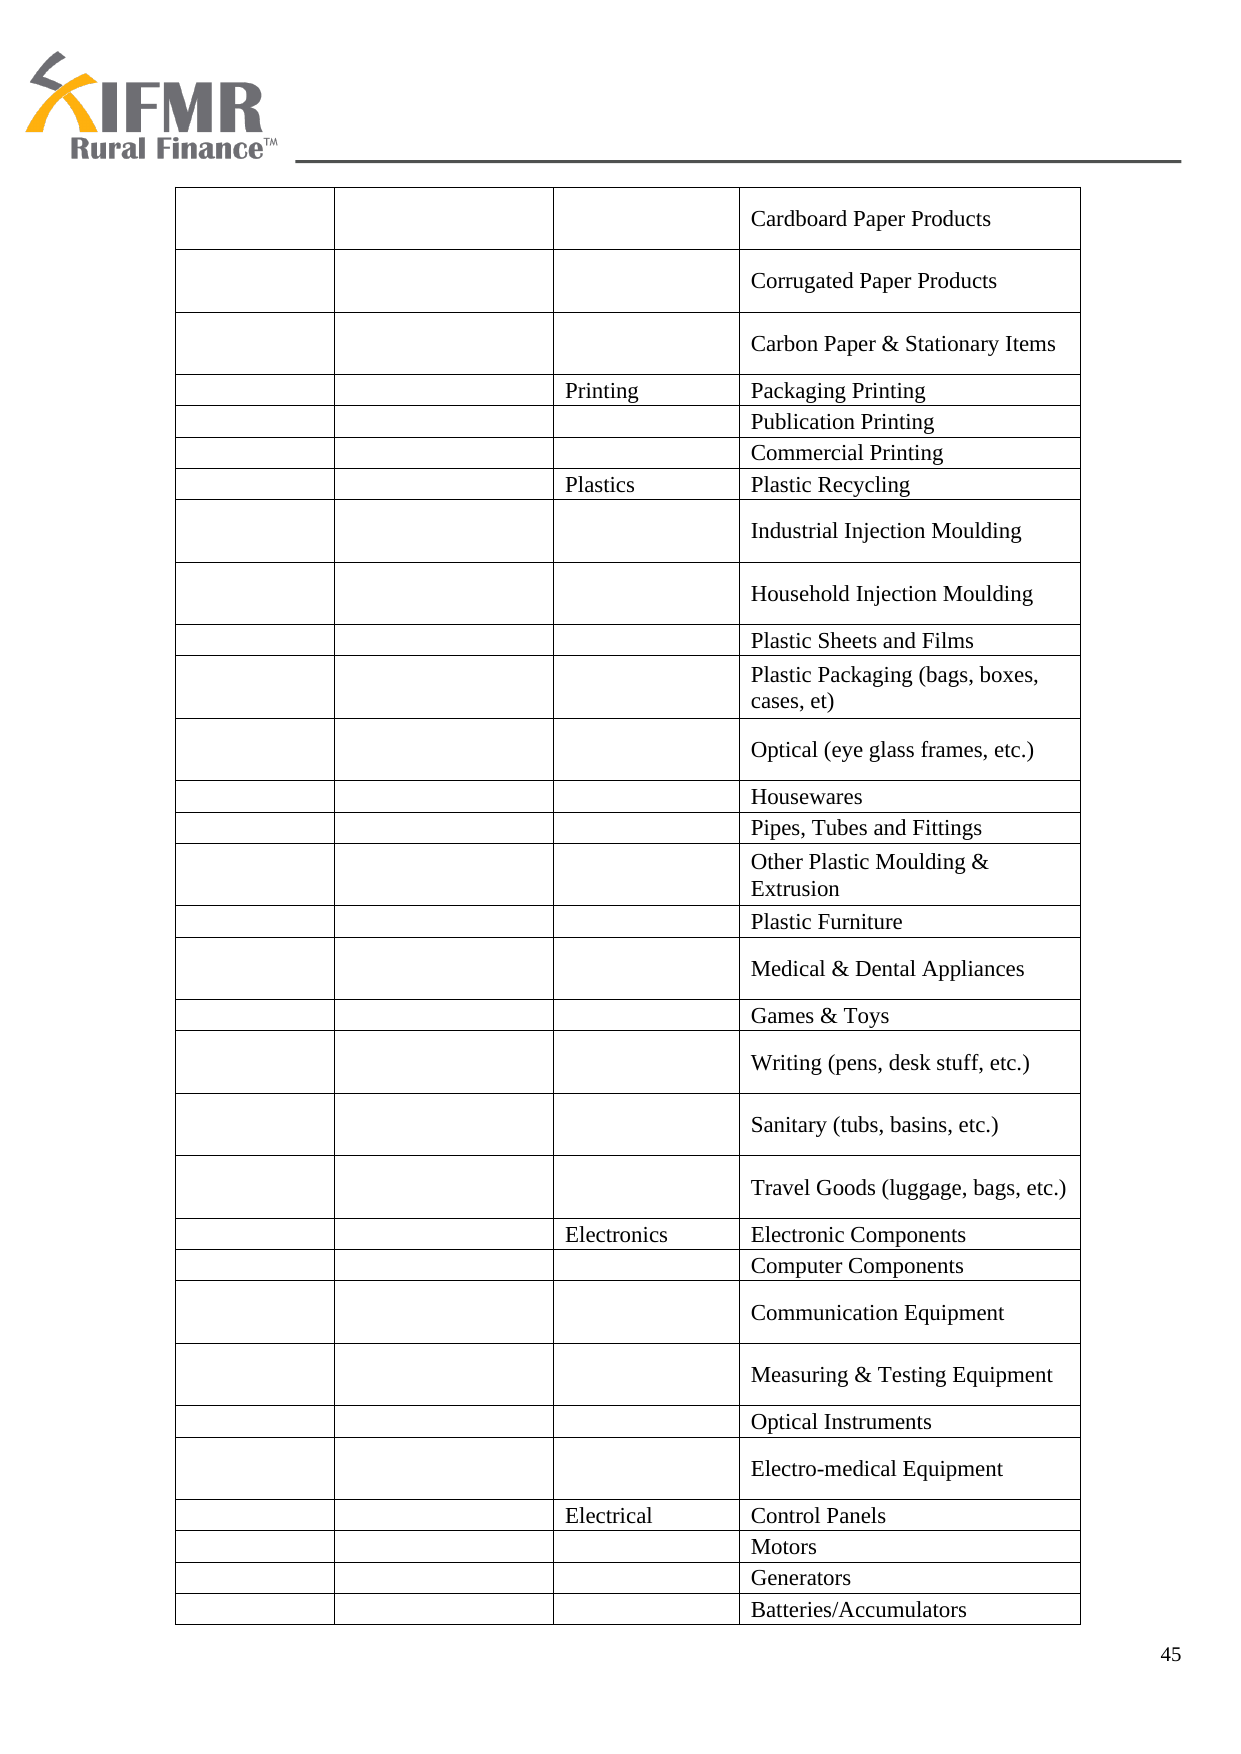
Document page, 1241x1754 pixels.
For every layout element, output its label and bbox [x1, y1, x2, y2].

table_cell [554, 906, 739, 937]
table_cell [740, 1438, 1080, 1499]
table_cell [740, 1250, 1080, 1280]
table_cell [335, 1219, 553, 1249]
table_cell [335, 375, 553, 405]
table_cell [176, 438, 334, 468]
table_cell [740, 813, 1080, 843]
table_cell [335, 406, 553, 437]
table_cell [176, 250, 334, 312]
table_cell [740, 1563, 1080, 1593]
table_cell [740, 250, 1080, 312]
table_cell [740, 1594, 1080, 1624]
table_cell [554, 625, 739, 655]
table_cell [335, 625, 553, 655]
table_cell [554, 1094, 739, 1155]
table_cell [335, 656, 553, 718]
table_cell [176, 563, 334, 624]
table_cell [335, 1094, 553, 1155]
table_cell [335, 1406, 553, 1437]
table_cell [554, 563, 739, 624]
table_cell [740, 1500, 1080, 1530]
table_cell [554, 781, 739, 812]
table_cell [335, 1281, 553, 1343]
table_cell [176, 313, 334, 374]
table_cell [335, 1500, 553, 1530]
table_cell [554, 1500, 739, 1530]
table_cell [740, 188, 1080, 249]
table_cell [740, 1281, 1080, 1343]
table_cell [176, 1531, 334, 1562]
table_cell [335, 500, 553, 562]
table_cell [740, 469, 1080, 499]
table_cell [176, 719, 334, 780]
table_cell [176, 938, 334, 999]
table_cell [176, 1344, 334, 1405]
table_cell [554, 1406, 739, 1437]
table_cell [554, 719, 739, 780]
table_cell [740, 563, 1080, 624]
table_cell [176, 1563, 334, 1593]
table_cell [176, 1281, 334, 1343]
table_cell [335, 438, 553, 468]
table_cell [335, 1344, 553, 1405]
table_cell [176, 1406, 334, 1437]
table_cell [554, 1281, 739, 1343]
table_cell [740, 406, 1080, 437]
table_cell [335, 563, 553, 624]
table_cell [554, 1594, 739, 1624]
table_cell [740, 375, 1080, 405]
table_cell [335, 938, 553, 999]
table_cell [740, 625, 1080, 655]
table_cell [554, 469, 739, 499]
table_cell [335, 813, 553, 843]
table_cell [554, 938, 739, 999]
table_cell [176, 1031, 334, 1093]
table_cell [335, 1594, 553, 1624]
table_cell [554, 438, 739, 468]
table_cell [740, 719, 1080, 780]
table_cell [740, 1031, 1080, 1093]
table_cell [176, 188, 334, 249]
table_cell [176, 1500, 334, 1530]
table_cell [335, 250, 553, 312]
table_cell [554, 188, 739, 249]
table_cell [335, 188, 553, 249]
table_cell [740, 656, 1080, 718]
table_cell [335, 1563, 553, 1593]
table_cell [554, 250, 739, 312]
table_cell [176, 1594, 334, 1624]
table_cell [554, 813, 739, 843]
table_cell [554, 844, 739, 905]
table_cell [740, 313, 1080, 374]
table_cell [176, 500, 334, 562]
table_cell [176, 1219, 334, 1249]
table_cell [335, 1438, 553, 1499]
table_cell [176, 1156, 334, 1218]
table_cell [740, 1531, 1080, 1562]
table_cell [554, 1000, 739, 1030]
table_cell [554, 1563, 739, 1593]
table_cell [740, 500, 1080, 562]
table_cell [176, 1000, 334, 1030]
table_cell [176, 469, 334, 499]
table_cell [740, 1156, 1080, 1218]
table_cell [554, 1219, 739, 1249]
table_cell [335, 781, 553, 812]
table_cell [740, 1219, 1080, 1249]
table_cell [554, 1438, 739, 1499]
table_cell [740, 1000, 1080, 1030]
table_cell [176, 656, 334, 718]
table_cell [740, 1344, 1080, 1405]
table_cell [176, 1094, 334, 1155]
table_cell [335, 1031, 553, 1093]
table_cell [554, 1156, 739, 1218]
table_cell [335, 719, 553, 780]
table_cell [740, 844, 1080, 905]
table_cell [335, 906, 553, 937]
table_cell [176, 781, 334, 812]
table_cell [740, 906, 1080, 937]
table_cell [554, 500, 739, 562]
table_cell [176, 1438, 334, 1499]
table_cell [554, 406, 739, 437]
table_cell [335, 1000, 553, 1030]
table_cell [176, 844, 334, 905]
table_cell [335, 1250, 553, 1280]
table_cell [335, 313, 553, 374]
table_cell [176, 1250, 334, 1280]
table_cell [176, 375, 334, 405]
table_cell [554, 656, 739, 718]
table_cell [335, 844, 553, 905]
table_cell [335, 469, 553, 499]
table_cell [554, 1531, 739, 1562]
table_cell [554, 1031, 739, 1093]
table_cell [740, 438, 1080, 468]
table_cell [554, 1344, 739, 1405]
picture [18, 45, 284, 166]
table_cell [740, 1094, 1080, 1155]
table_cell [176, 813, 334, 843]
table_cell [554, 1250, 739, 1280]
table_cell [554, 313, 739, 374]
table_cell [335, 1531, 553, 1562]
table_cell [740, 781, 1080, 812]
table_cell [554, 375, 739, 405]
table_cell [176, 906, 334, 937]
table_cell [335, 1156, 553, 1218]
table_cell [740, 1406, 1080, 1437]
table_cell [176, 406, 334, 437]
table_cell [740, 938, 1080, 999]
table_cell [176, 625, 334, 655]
